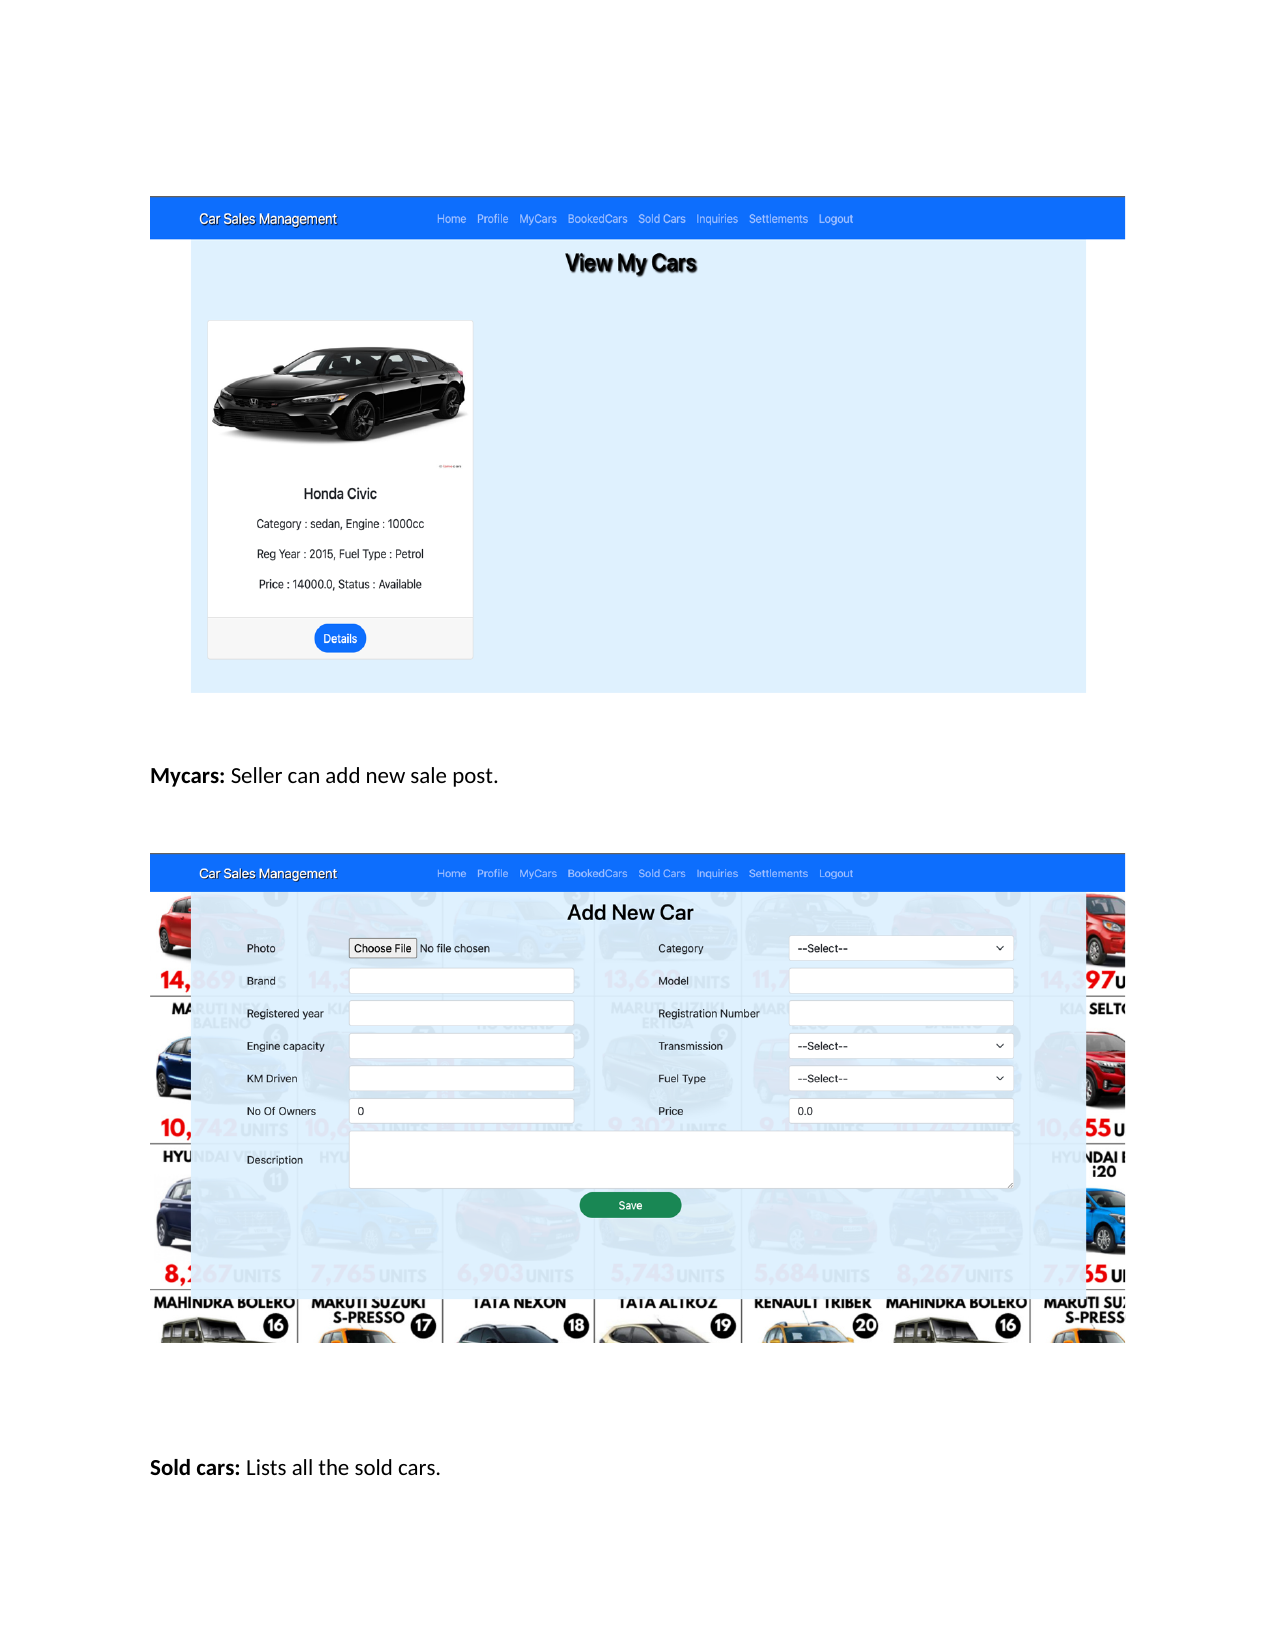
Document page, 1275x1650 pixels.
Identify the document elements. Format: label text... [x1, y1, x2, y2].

picture [150, 853, 1125, 1343]
picture [150, 196, 1125, 742]
text Mycars: Seller can add new sale post. [150, 761, 1125, 789]
text Sold cars: Lists all the sold cars. [150, 1453, 1125, 1481]
